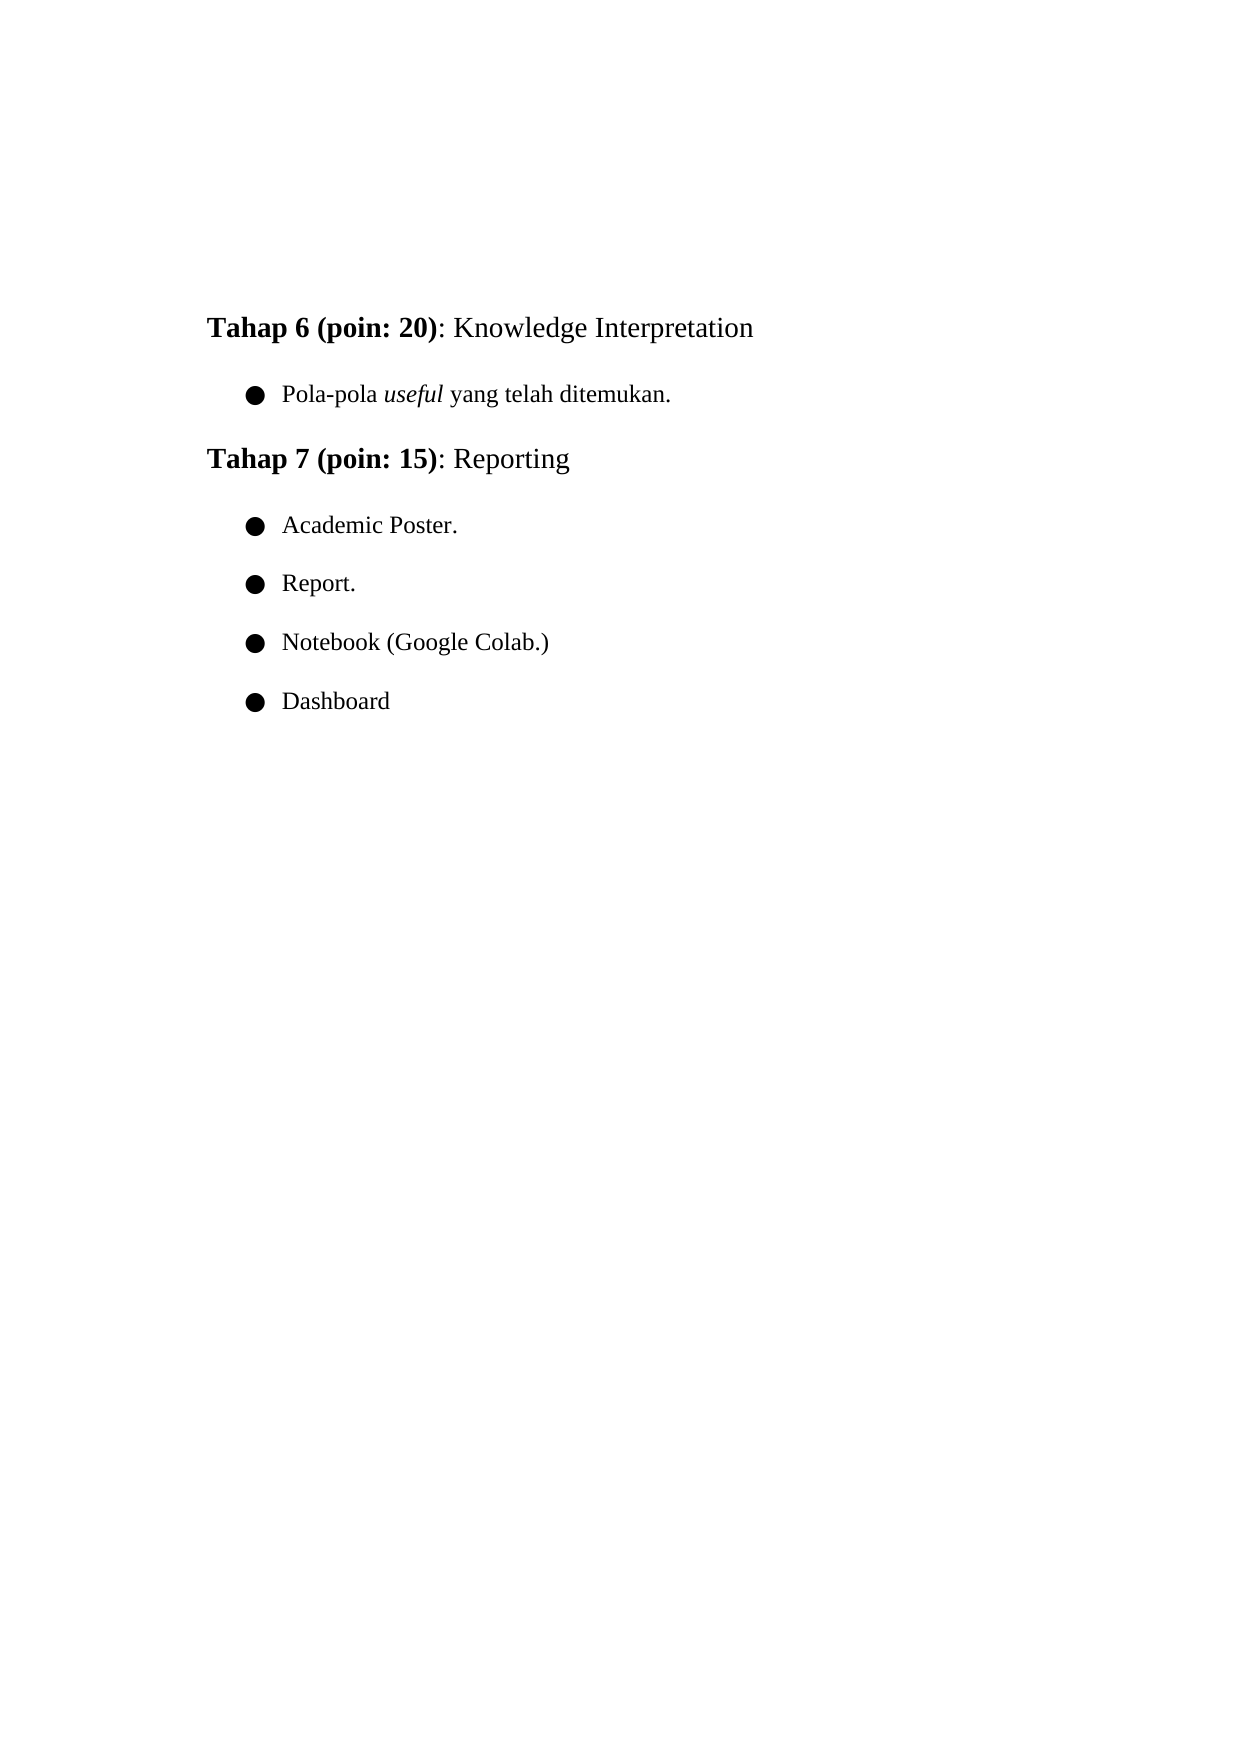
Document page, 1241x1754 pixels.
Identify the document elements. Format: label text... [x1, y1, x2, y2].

text Tahap 6 (poin: 20): Knowledge Interpretation [207, 310, 1090, 344]
list Pola-pola useful yang telah ditemukan. [244, 365, 1090, 417]
list Report. [244, 555, 1090, 606]
list Notebook (Google Colab.) [244, 614, 1090, 665]
list Academic Poster. [244, 496, 1090, 547]
list Dashboard [244, 673, 1090, 724]
text Tahap 7 (poin: 15): Reporting [207, 441, 1090, 474]
